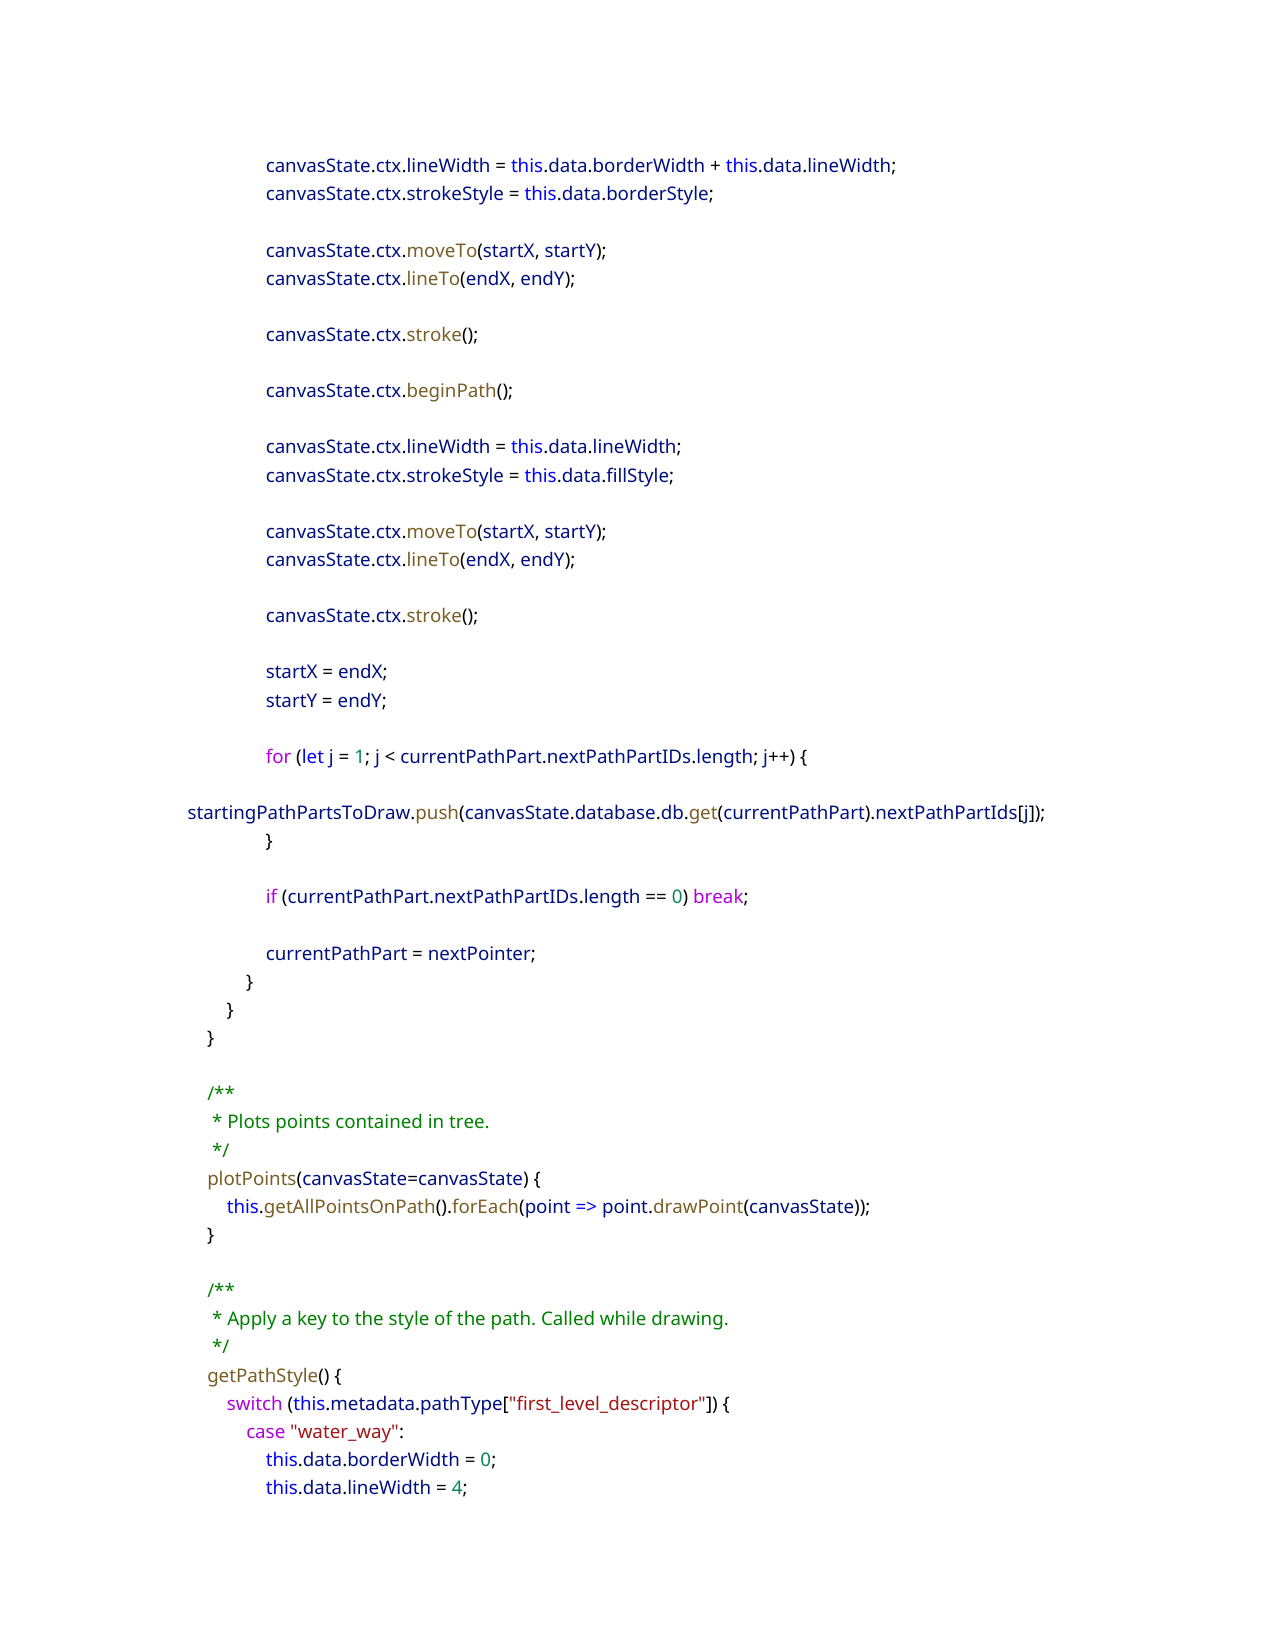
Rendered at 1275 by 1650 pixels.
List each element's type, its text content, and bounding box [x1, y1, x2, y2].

text * Apply a key to the style of the path. Called while drawing. [187, 1303, 1087, 1331]
text canvasState.ctx.strokeStyle = this.data.fillStyle; [187, 459, 1087, 487]
text this.data.lineWidth = 4; [187, 1472, 1087, 1500]
text this.data.borderWidth = 0; [187, 1444, 1087, 1472]
text startingPathPartsToDraw.push(canvasState.database.db.get(currentPathPart).nextPathPartIds[j]); [187, 769, 1087, 825]
text canvasState.ctx.stroke(); [187, 319, 1087, 347]
text currentPathPart = nextPointer; [187, 937, 1087, 966]
text switch (this.metadata.pathType["first_level_descriptor"]) { [187, 1387, 1087, 1416]
text startY = endY; [187, 684, 1087, 712]
text getPathStyle() { [187, 1359, 1087, 1387]
text this.getAllPointsOnPath().forEach(point => point.drawPoint(canvasState)); [187, 1191, 1087, 1219]
text */ [187, 1134, 1087, 1162]
text } [187, 1022, 1087, 1050]
text if (currentPathPart.nextPathPartIDs.length == 0) break; [187, 881, 1087, 909]
text canvasState.ctx.strokeStyle = this.data.borderStyle; [187, 178, 1087, 206]
text } [187, 994, 1087, 1022]
text canvasState.ctx.lineWidth = this.data.borderWidth + this.data.lineWidth; [187, 150, 1087, 178]
text canvasState.ctx.lineTo(endX, endY); [187, 262, 1087, 291]
text * Plots points contained in tree. [187, 1106, 1087, 1134]
text canvasState.ctx.moveTo(startX, startY); [187, 516, 1087, 544]
text plotPoints(canvasState=canvasState) { [187, 1162, 1087, 1191]
text startX = endX; [187, 656, 1087, 684]
text case "water_way": [187, 1416, 1087, 1444]
text canvasState.ctx.stroke(); [187, 600, 1087, 628]
text /** [187, 1078, 1087, 1106]
text canvasState.ctx.moveTo(startX, startY); [187, 234, 1087, 262]
text } [187, 1219, 1087, 1247]
text for (let j = 1; j < currentPathPart.nextPathPartIDs.length; j++) { [187, 741, 1087, 769]
text */ [187, 1331, 1087, 1359]
text canvasState.ctx.lineTo(endX, endY); [187, 544, 1087, 572]
text } [187, 966, 1087, 994]
text canvasState.ctx.beginPath(); [187, 375, 1087, 403]
text canvasState.ctx.lineWidth = this.data.lineWidth; [187, 431, 1087, 459]
text } [187, 825, 1087, 853]
text /** [187, 1275, 1087, 1303]
